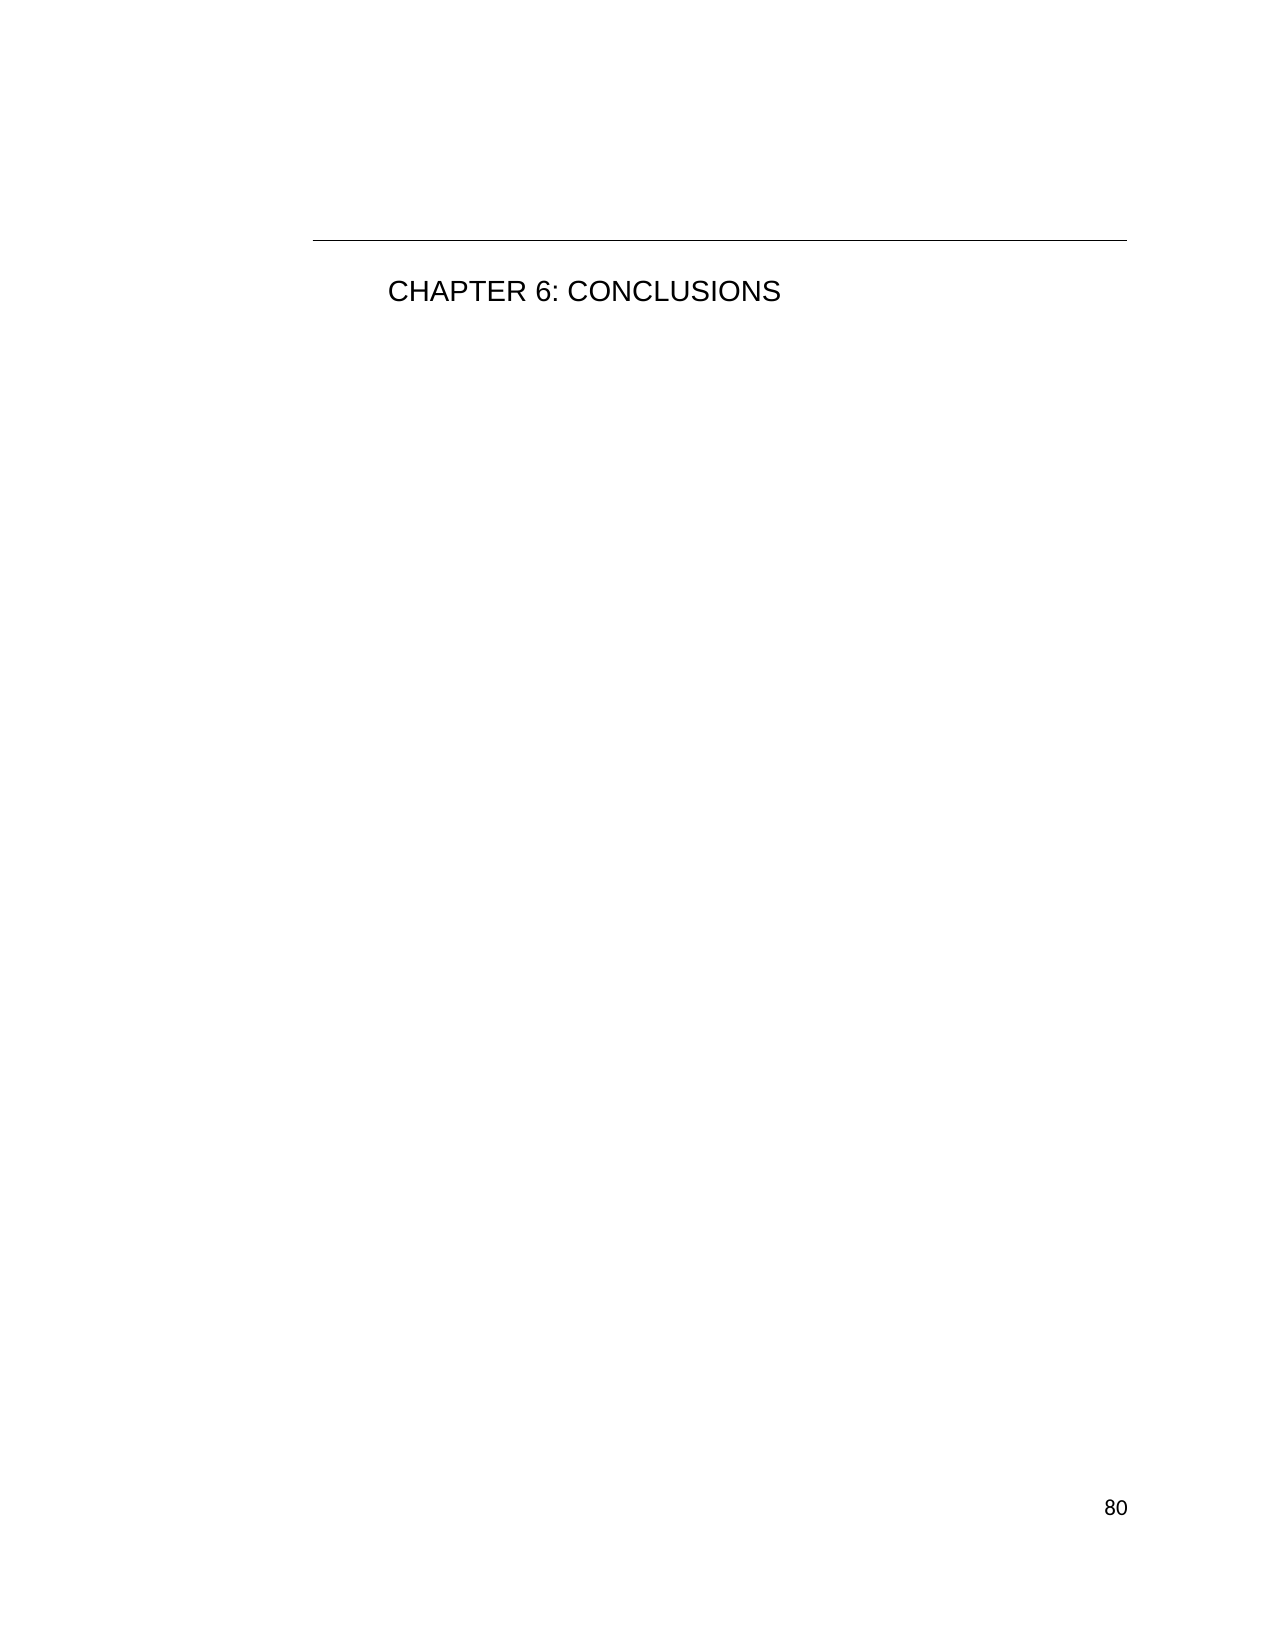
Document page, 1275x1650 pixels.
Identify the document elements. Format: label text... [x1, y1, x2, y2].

subtitle CHAPTER 6: CONCLUSIONS [313, 241, 1127, 308]
